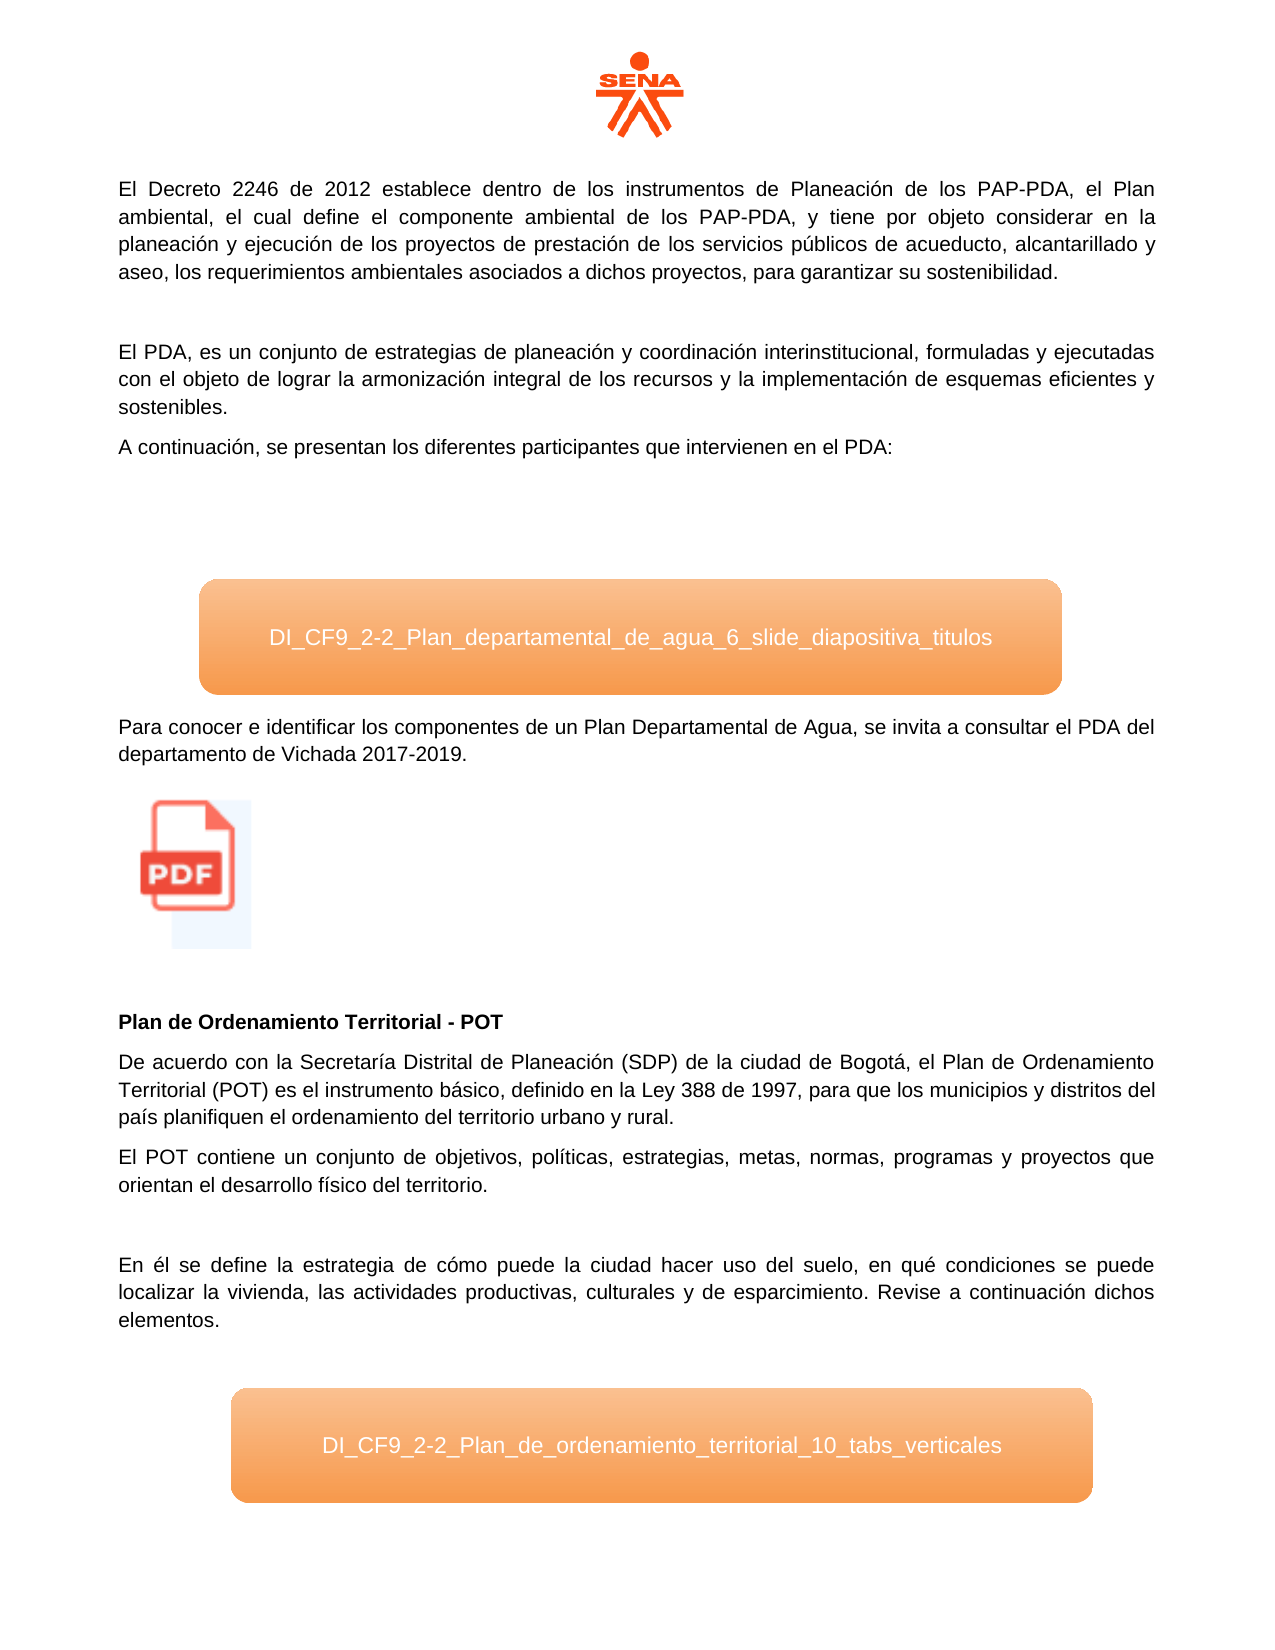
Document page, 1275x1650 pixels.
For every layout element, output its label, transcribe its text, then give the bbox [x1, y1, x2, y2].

text De acuerdo con la Secretaría Distrital de Planeación (SDP) de la ciudad de Bogotá, el Plan de Ordenamiento Territorial (POT) es el instrumento básico, definido en la Ley 388 de 1997, para que los municipios y distritos del país planifiquen el ordenamiento del territorio urbano y rural. [118, 1050, 1157, 1129]
picture [118, 782, 252, 949]
picture [585, 48, 690, 142]
text Plan de Ordenamiento Territorial - POT [118, 1010, 1157, 1034]
text El Decreto 2246 de 2012 establece dentro de los instrumentos de Planeación de los PAP-PDA, el Plan ambiental, el cual define el componente ambiental de los PAP-PDA, y tiene por objeto considerar en la planeación y ejecución de los proyectos de prestación de los servicios públicos de acueducto, alcantarillado y aseo, los requerimientos ambientales asociados a dichos proyectos, para garantizar su sostenibilidad. [118, 177, 1157, 284]
text A continuación, se presentan los diferentes participantes que intervienen en el PDA: [118, 435, 1157, 459]
text El PDA, es un conjunto de estrategias de planeación y coordinación interinstitucional, formuladas y ejecutadas con el objeto de lograr la armonización integral de los recursos y la implementación de esquemas eficientes y sostenibles. [118, 340, 1157, 419]
text En él se define la estrategia de cómo puede la ciudad hacer uso del suelo, en qué condiciones se puede localizar la vivienda, las actividades productivas, culturales y de esparcimiento. Revise a continuación dichos elementos. [118, 1253, 1157, 1332]
text Para conocer e identificar los componentes de un Plan Departamental de Agua, se invita a consultar el PDA del departamento de Vichada 2017-2019. [118, 715, 1157, 766]
text El POT contiene un conjunto de objetivos, políticas, estrategias, metas, normas, programas y proyectos que orientan el desarrollo físico del territorio. [118, 1145, 1157, 1197]
